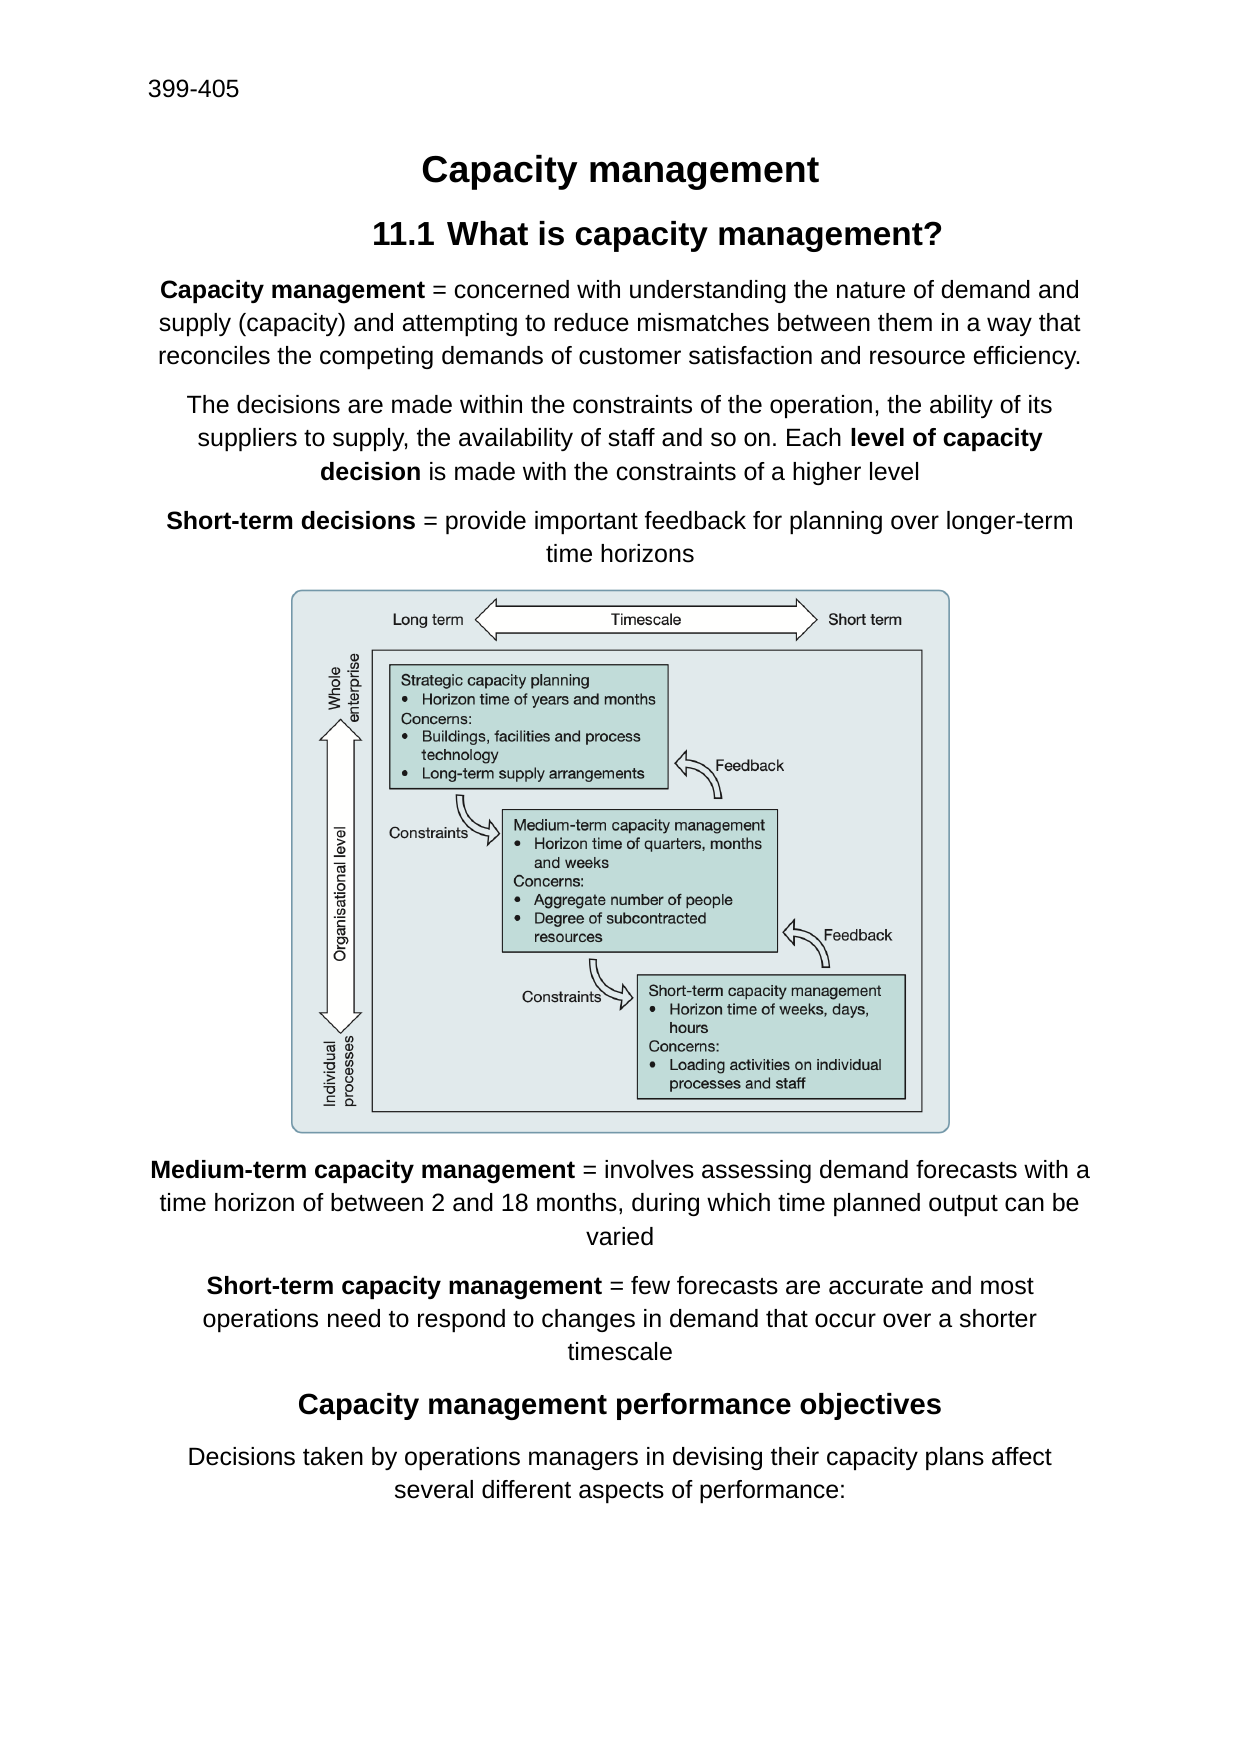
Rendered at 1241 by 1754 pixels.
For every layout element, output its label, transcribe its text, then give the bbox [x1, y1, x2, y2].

text Short-term capacity management = few forecasts are accurate and most operations need to respond to changes in demand that occur over a shorter timescale [148, 1271, 1093, 1366]
text Short-term decisions = provide important feedback for planning over longer-term time horizons [148, 506, 1093, 568]
text Capacity management = concerned with understanding the nature of demand and supply (capacity) and attempting to reduce mismatches between them in a way that reconciles the competing demands of customer satisfaction and resource efficiency. [148, 275, 1093, 369]
text The decisions are made within the constraints of the operation, the ability of its suppliers to supply, the availability of staff and so on. Each level of capacity decision is made with the constraints of a higher level [148, 390, 1093, 485]
text Medium-term capacity management = involves assessing demand forecasts with a time horizon of between 2 and 18 months, during which time planned output can be varied [148, 1155, 1093, 1250]
text Capacity management [148, 148, 1093, 191]
list What is capacity management? [223, 214, 1093, 252]
picture [289, 588, 951, 1135]
text Capacity management performance objectives [148, 1387, 1093, 1420]
text Decisions taken by operations managers in devising their capacity plans affect several different aspects of performance: [148, 1442, 1093, 1504]
